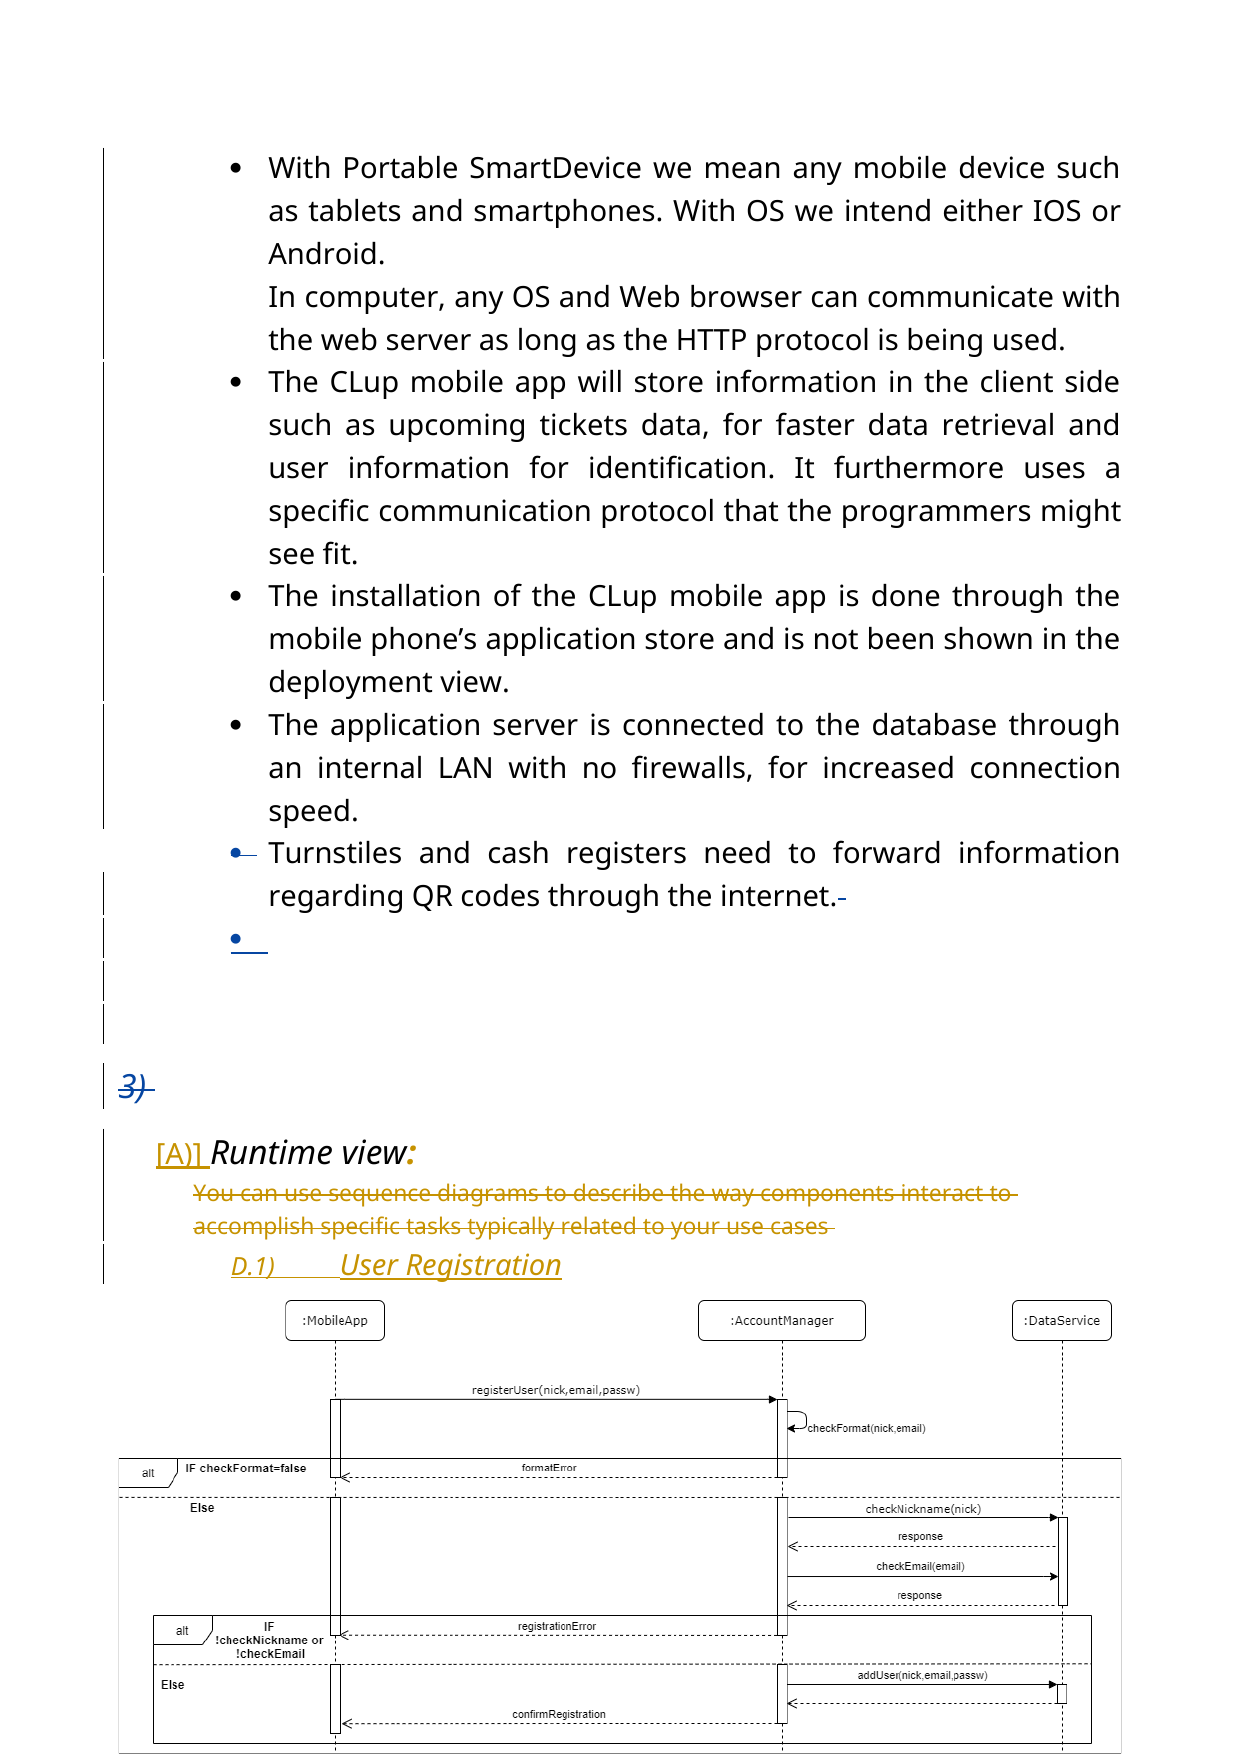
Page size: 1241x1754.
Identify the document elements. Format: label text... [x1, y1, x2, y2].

list With Portable SmartDevice we mean any mobile device such as tablets and smartphones. With OS we intend either IOS or Android. In computer, any OS and Web browser can communicate with the web server as long as the HTTP protocol is being used. [231, 148, 1122, 358]
list The application server is connected to the database through an internal LAN with no firewalls, for increased connection speed. [231, 704, 1122, 829]
list The CLup mobile app will store information in the client side such as upcoming tickets data, for faster data retrieval and user information for identification. It furthermore uses a specific communication protocol that the programmers might see fit. [231, 362, 1122, 573]
list Turnstiles and cash registers need to forward information regarding QR codes through the internet. [231, 833, 1122, 915]
list The installation of the CLup mobile app is done through the mobile phone’s application store and is not been shown in the deployment view. [231, 576, 1122, 701]
picture [118, 1300, 1122, 1754]
list Runtime view: [156, 1128, 1122, 1241]
